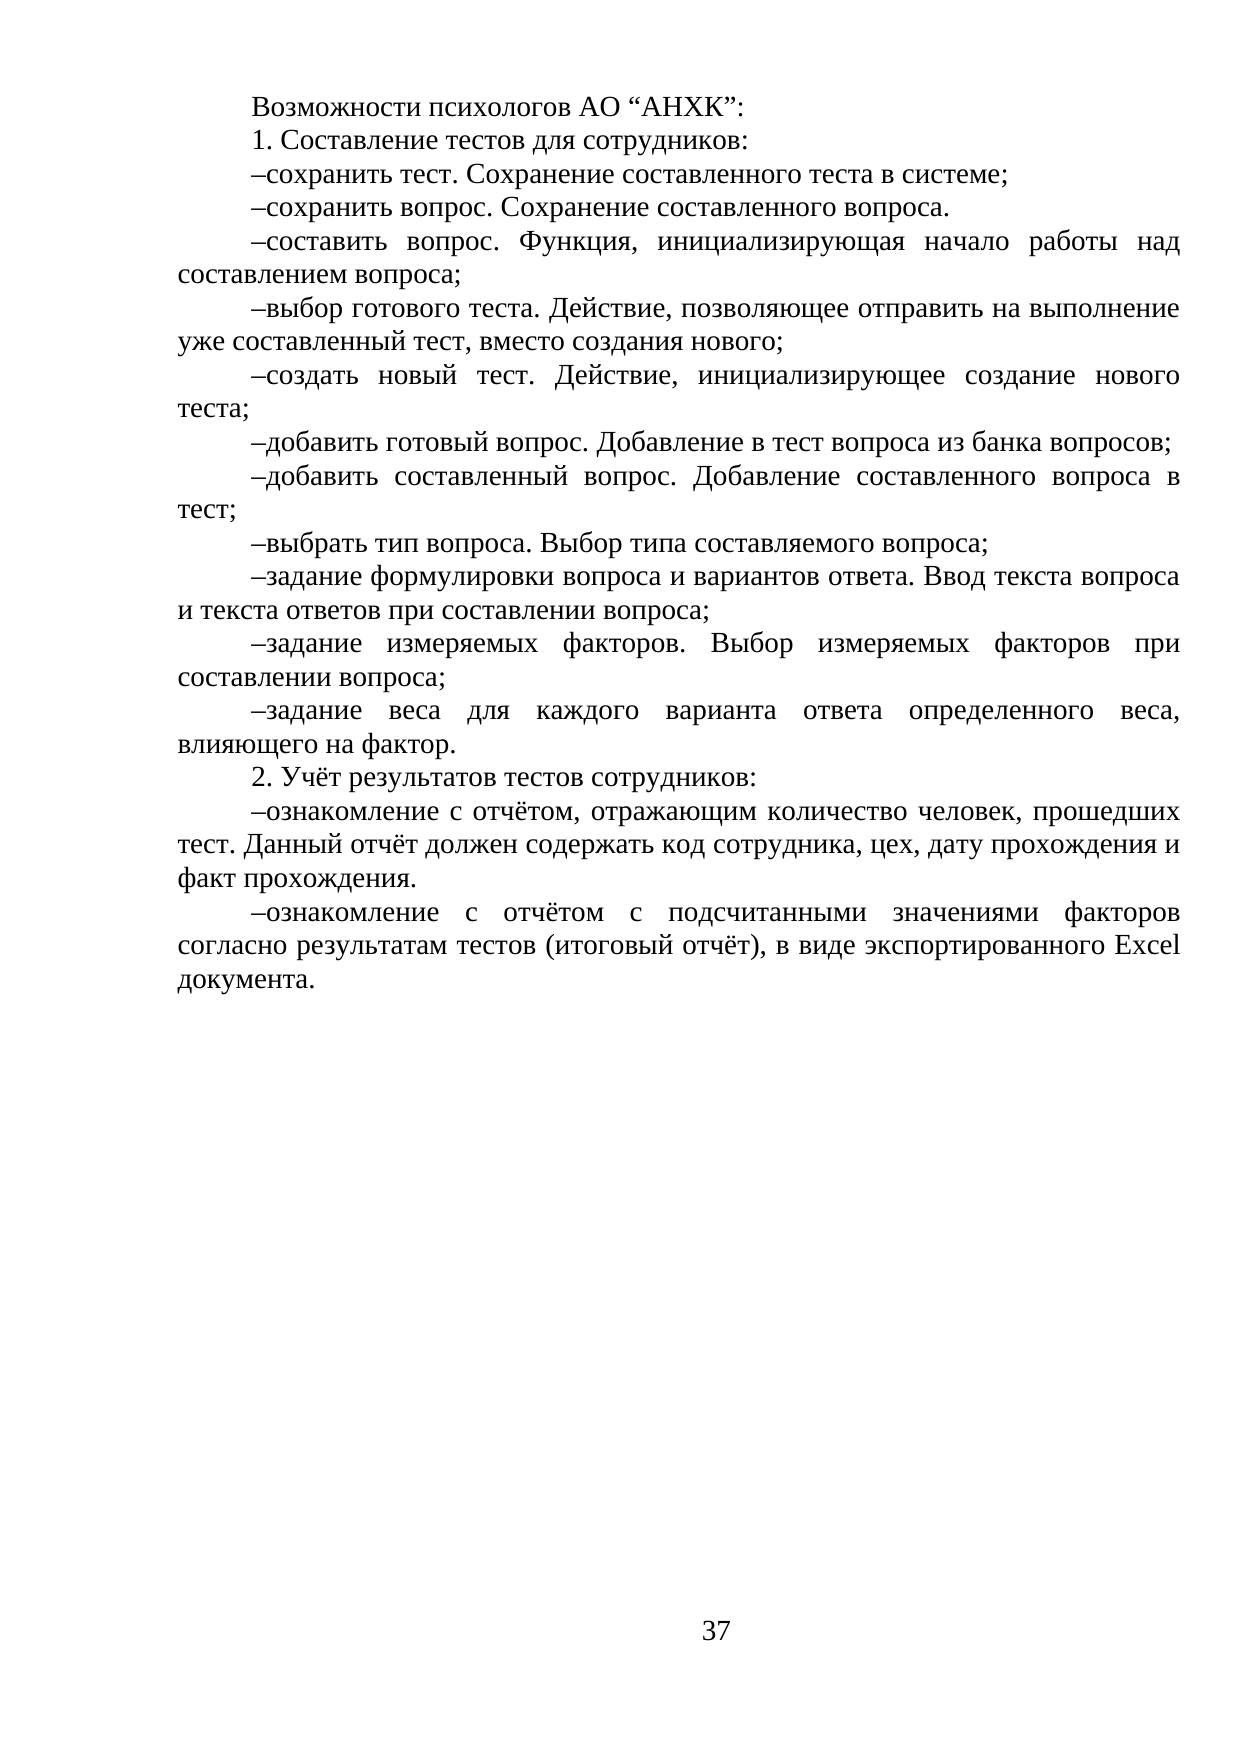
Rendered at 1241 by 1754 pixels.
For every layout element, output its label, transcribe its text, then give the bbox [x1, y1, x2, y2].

text 2. Учёт результатов тестов сотрудников: [177, 759, 1181, 793]
list ознакомление с отчётом, отражающим количество человек, прошедших тест. Данный отчёт должен содержать код сотрудника, цех, дату прохождения и факт прохождения. [177, 793, 1181, 894]
list задание веса для каждого варианта ответа определенного веса, влияющего на фактор. [177, 692, 1181, 759]
list сохранить тест. Сохранение составленного теста в системе; [177, 156, 1181, 189]
list выбор готового теста. Действие, позволяющее отправить на выполнение уже составленный тест, вместо создания нового; [177, 290, 1181, 357]
list создать новый тест. Действие, инициализирующее создание нового теста; [177, 357, 1181, 424]
list добавить составленный вопрос. Добавление составленного вопроса в тест; [177, 458, 1181, 525]
list выбрать тип вопроса. Выбор типа составляемого вопроса; [177, 525, 1181, 558]
list ознакомление с отчётом с подсчитанными значениями факторов согласно результатам тестов (итоговый отчёт), в виде экспортированного Excel документа. [177, 894, 1181, 994]
text Возможности психологов АО “АНХК”: [177, 89, 1181, 122]
list составить вопрос. Функция, инициализирующая начало работы над составлением вопроса; [177, 223, 1181, 290]
list задание формулировки вопроса и вариантов ответа. Ввод текста вопроса и текста ответов при составлении вопроса; [177, 558, 1181, 625]
list сохранить вопрос. Сохранение составленного вопроса. [177, 189, 1181, 223]
text 1. Составление тестов для сотрудников: [177, 122, 1181, 156]
list добавить готовый вопрос. Добавление в тест вопроса из банка вопросов; [177, 424, 1181, 458]
list задание измеряемых факторов. Выбор измеряемых факторов при составлении вопроса; [177, 625, 1181, 692]
